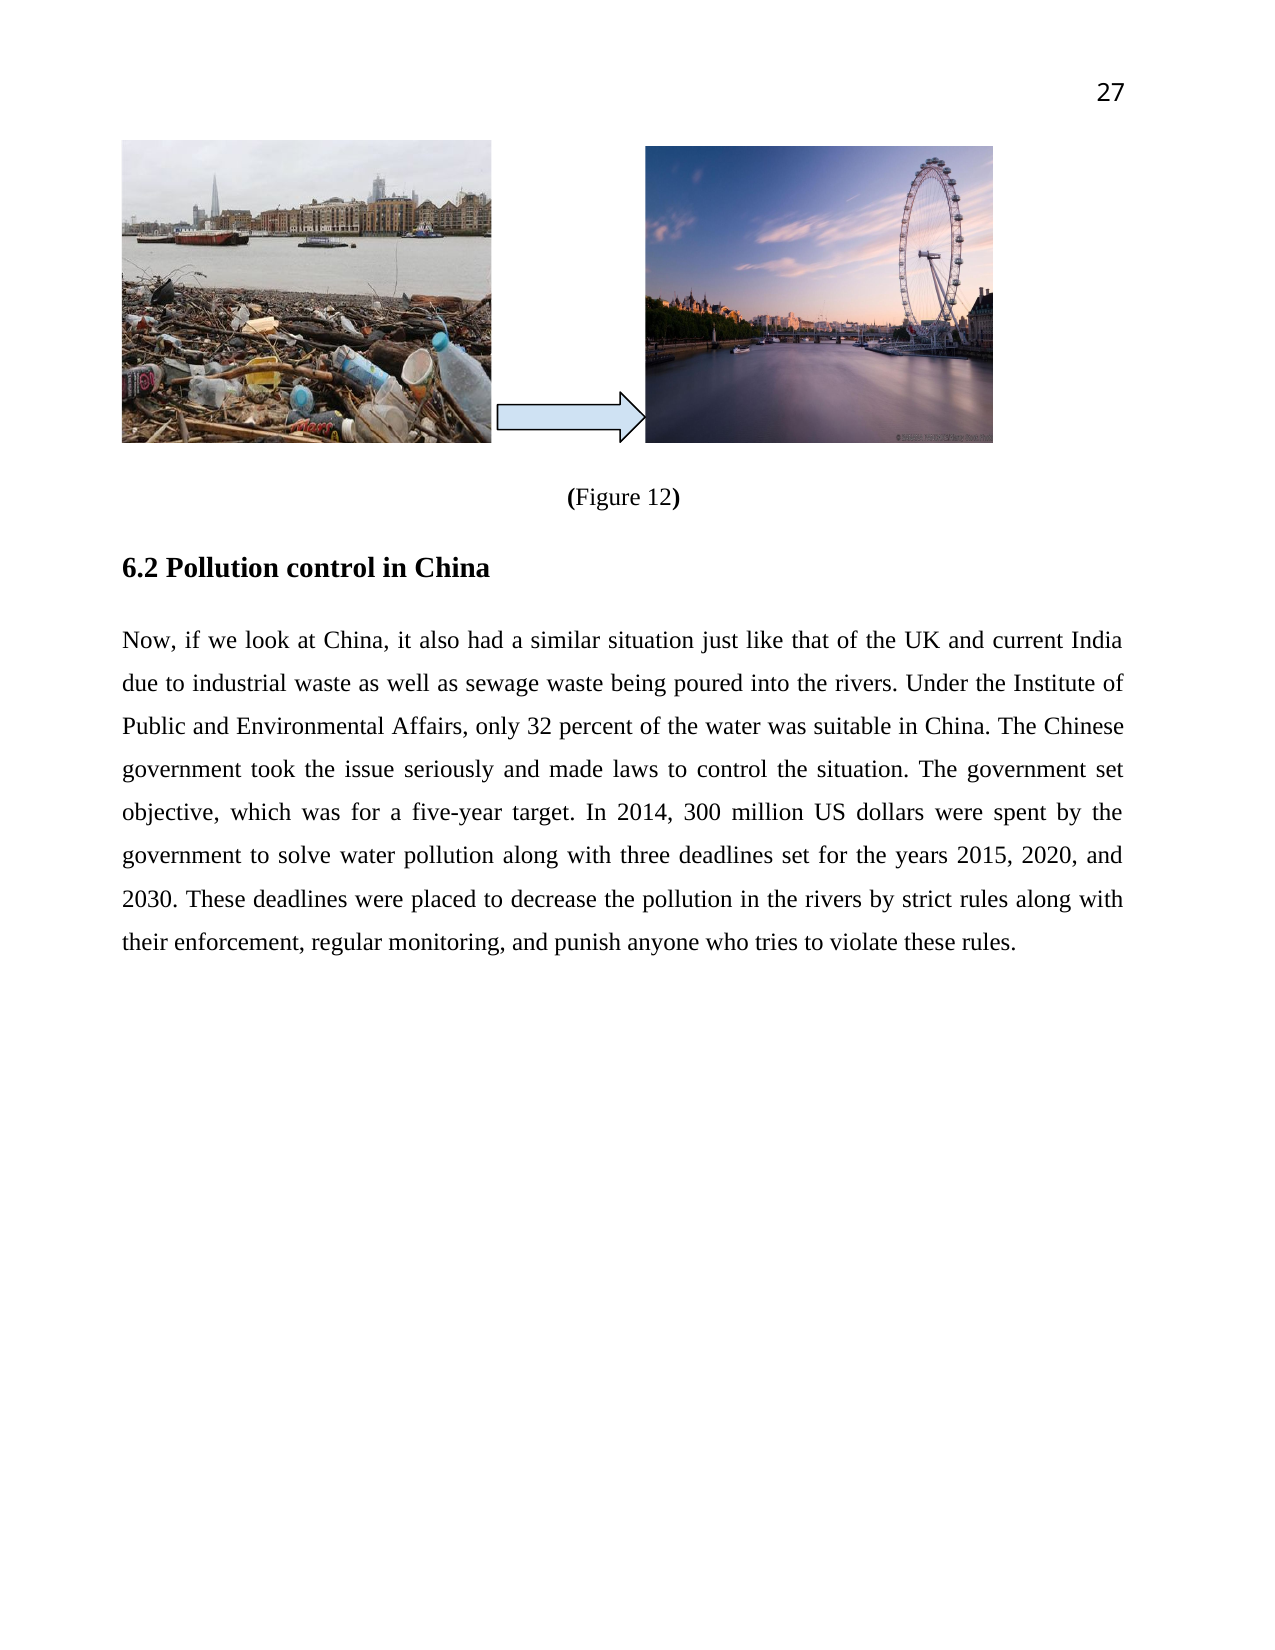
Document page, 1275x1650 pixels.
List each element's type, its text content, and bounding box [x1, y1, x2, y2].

picture [645, 146, 993, 443]
text Now, if we look at China, it also had a similar situation just like that of the UK and current India due to industrial waste as well as sewage waste being poured into the rivers. Under the Institute of Public and Environmental Affairs, only 32 percent of the water was suitable in China. The Chinese government took the issue seriously and made laws to control the situation. The government set objective, which was for a five-year target. In 2014, 300 million US dollars were spent by the government to solve water pollution along with three deadlines set for the years 2015, 2020, and 2030. These deadlines were placed to decrease the pollution in the rivers by strict rules along with their enforcement, regular monitoring, and punish anyone who tries to violate these rules. [122, 625, 1125, 956]
text (Figure 12) [122, 482, 1125, 510]
text 6.2 Pollution control in China [122, 550, 1125, 583]
picture [121, 140, 492, 443]
